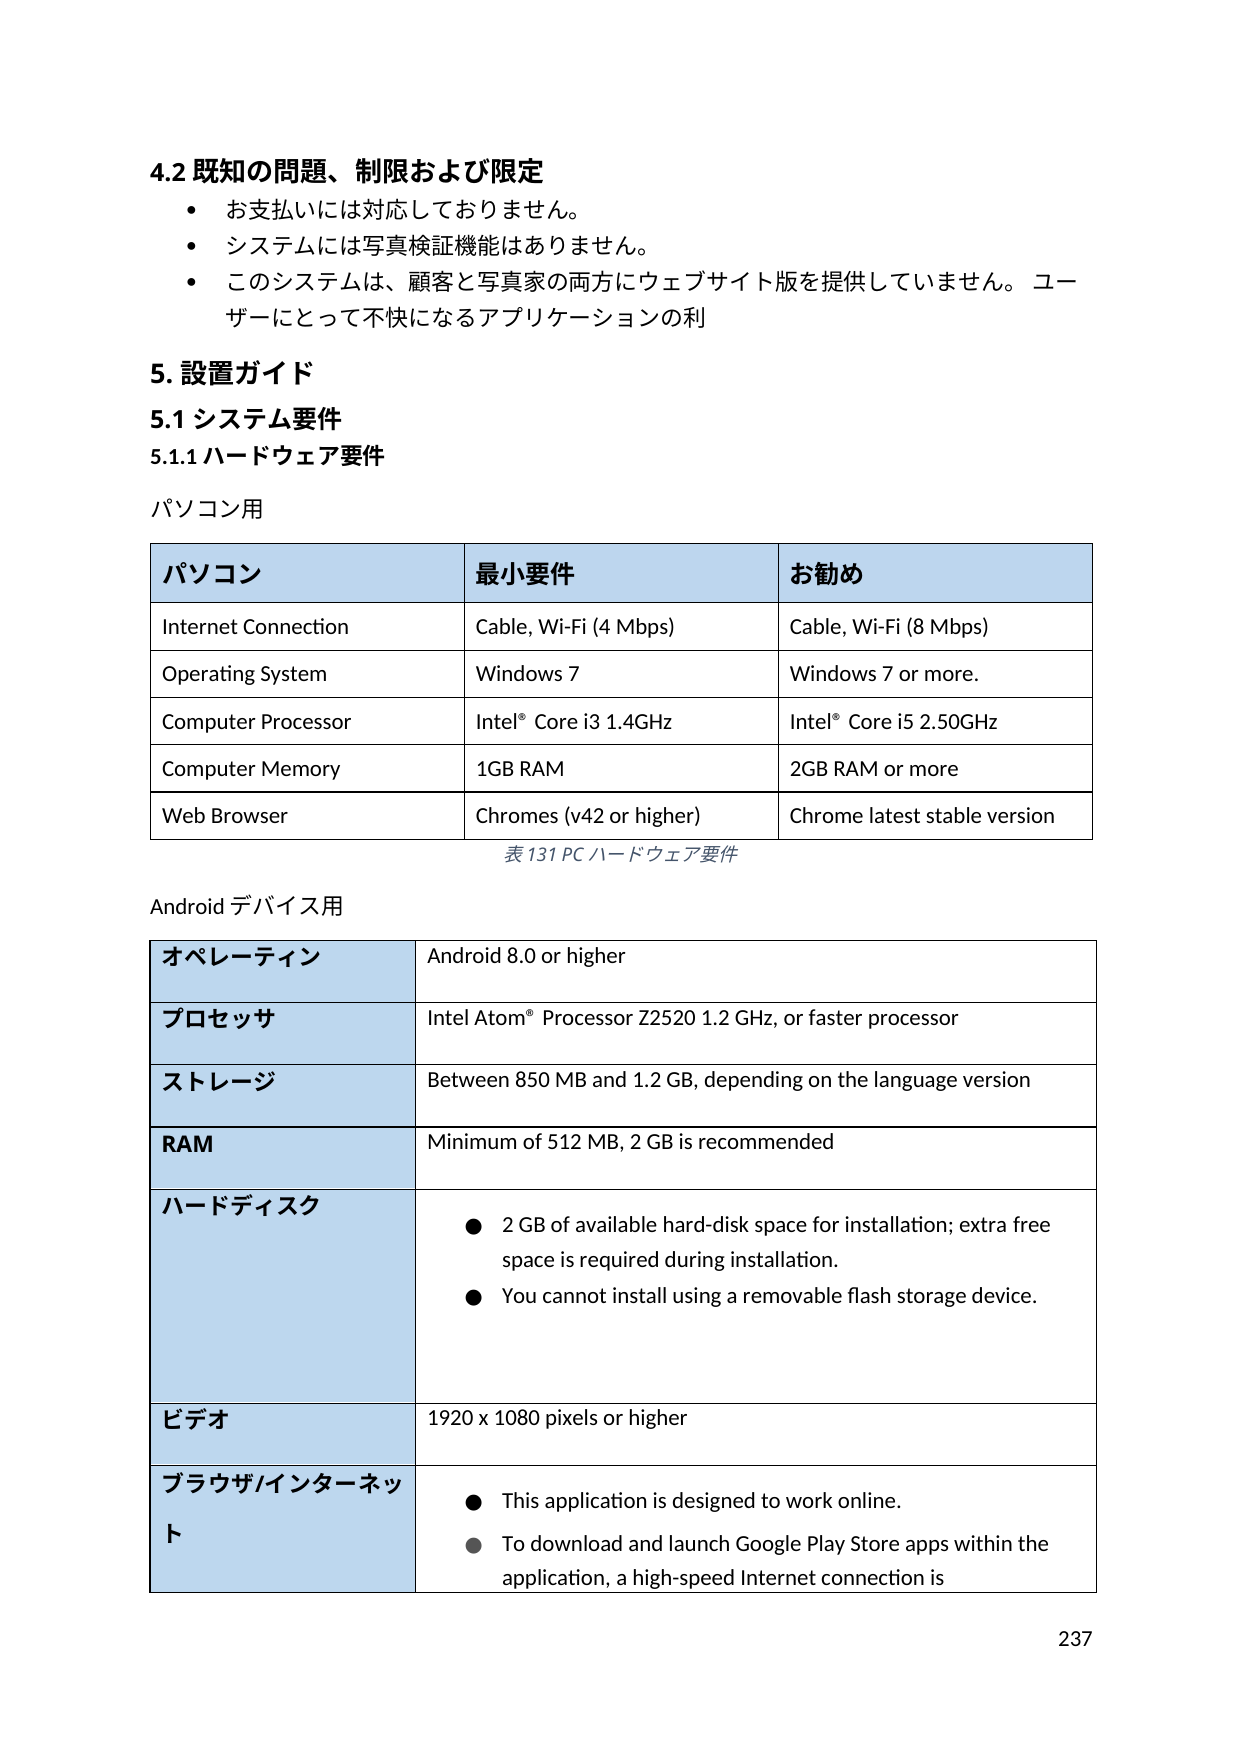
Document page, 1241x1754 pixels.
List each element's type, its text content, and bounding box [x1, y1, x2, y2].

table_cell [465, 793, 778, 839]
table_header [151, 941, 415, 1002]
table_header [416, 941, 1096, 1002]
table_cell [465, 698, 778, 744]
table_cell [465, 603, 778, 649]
text 5.1.1 ハードウェア要件 [150, 438, 1093, 471]
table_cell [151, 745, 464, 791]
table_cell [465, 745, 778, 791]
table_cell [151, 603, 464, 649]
subtitle 5. 設置ガイド [150, 352, 1093, 392]
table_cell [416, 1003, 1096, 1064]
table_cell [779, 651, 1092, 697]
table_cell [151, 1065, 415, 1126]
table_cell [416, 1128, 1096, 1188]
list このシステムは、顧客と写真家の両方にウェブサイト版を提供していません。 ユーザーにとって不快になるアプリケーションの利 [187, 264, 1093, 333]
text パソコン用 [150, 491, 1093, 524]
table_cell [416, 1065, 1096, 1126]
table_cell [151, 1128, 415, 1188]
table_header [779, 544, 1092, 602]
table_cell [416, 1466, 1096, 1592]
list お支払いには対応しておりません。 [187, 192, 1093, 226]
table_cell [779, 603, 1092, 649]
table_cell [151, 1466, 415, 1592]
text 表131 PCハードウェア要件 [150, 840, 1093, 867]
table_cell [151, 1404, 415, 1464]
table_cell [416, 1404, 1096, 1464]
subtitle 4.2 既知の問題、制限および限定 [150, 150, 1093, 189]
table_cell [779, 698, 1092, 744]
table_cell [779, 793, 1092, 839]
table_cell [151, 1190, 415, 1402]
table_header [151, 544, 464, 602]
text Androidデバイス用 [150, 888, 1093, 921]
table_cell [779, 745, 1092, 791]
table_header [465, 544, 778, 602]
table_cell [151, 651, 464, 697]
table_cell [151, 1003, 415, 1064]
subtitle 5.1 システム要件 [150, 399, 1093, 435]
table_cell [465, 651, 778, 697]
list システムには写真検証機能はありません。 [187, 228, 1093, 261]
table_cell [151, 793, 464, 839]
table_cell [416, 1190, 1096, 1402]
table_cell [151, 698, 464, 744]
